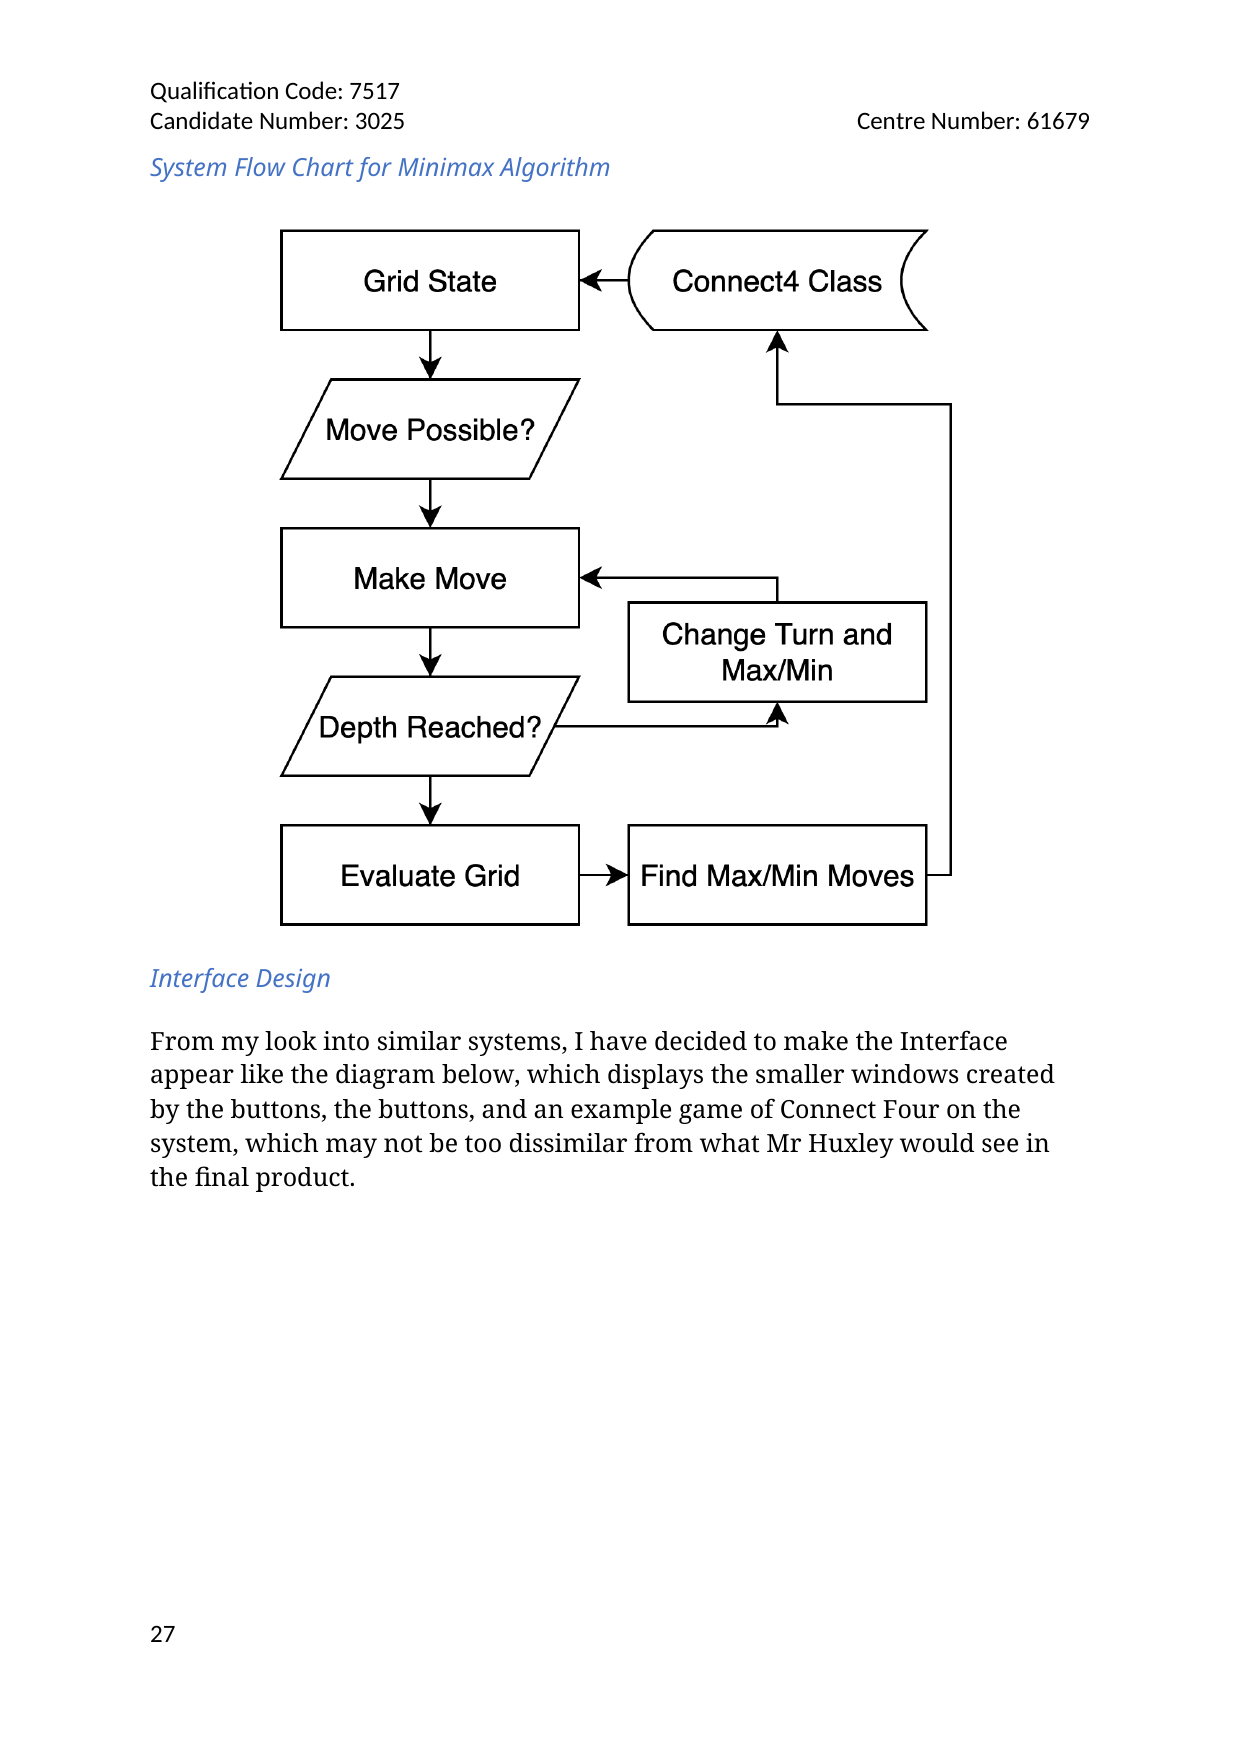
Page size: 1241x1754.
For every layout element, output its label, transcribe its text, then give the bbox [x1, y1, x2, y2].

text From my look into similar systems, I have decided to make the Interface appear like the diagram below, which displays the smaller windows created by the buttons, the buttons, and an example game of Connect Four on the system, which may not be too dissimilar from what Mr Huxley would see in the final product. [150, 1023, 1090, 1193]
text Interface Design [150, 960, 1090, 994]
text System Flow Chart for Minimax Algorithm [150, 150, 1090, 184]
picture [275, 225, 958, 931]
